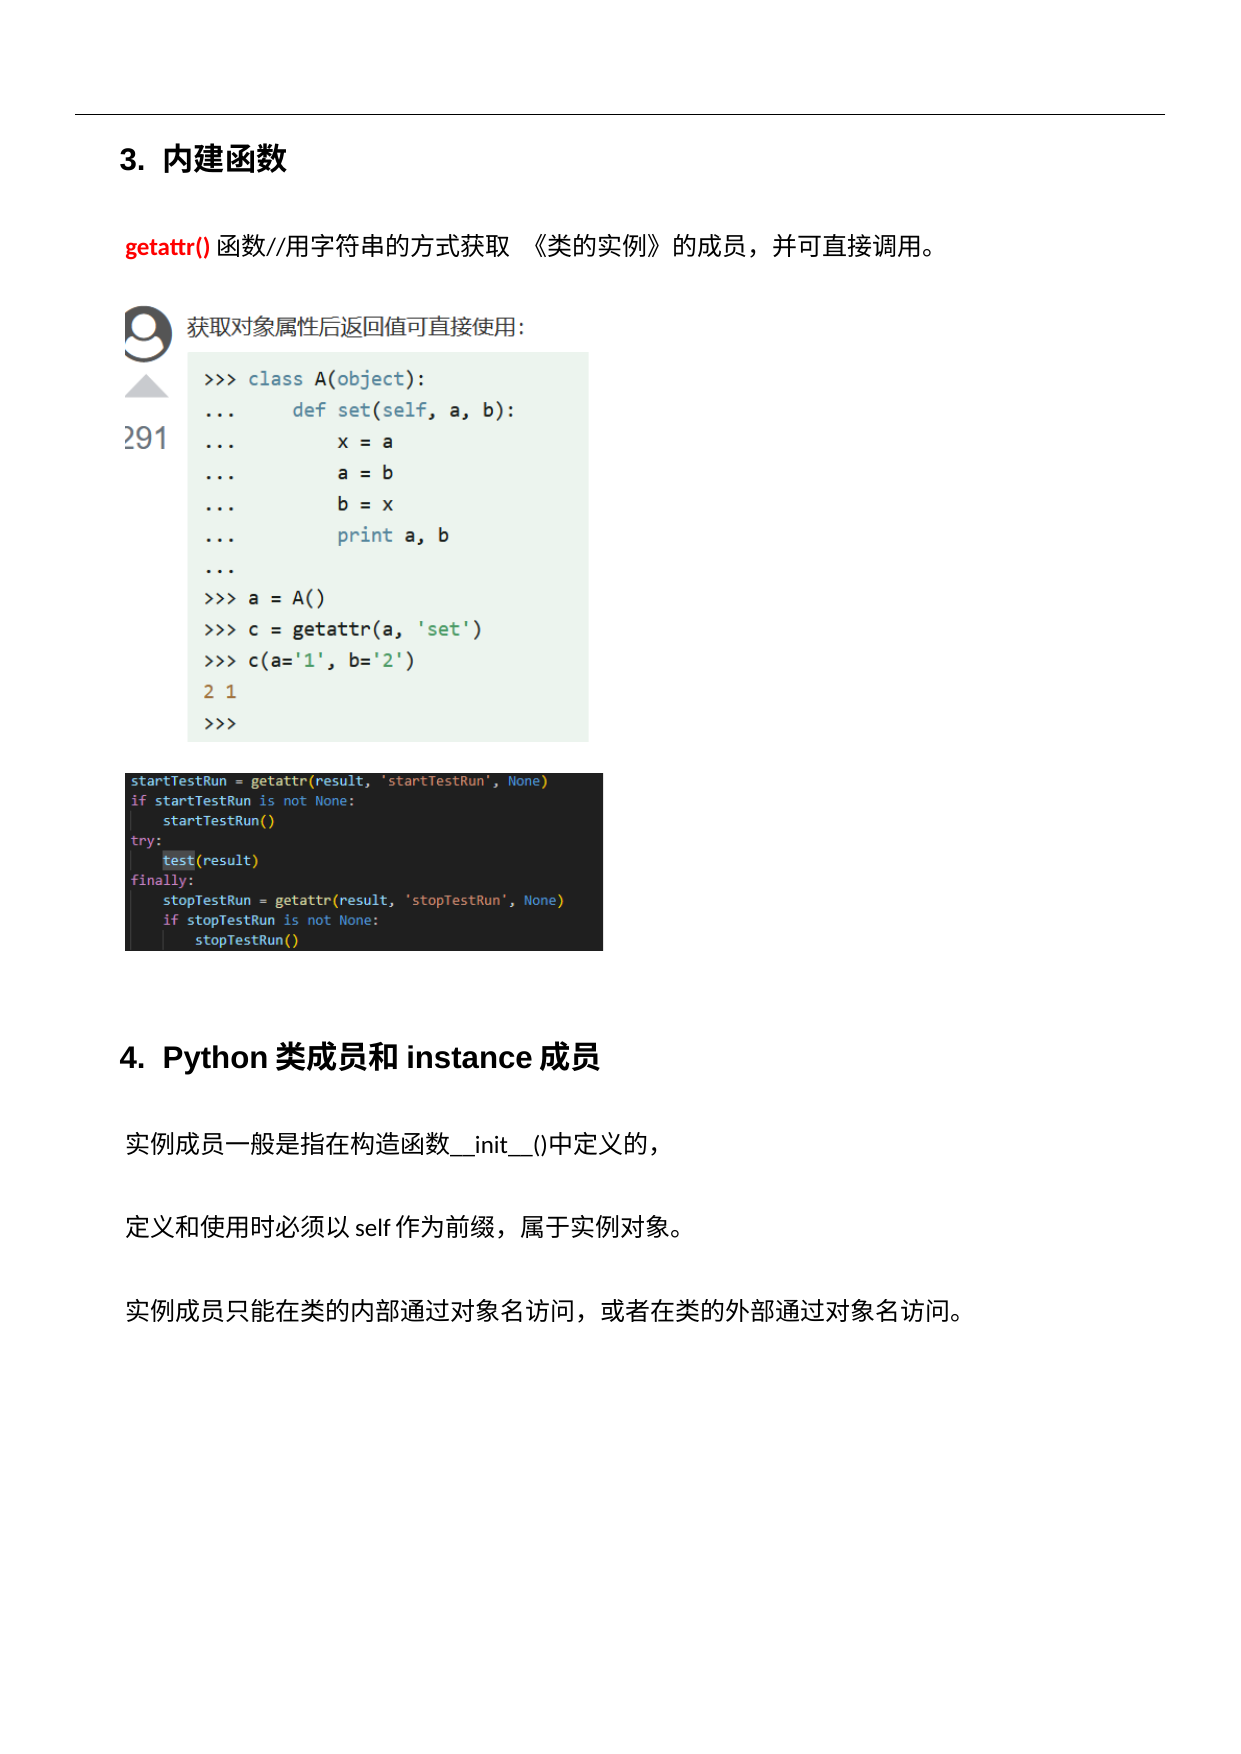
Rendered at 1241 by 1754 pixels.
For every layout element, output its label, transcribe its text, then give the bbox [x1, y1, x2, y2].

subtitle 内建函数 [119, 124, 1165, 189]
text getattr() 函数//用字符串的方式获取 《类的实例》的成员，并可直接调用。 [75, 212, 1165, 277]
text 实例成员只能在类的内部通过对象名访问，‌或者在类的外部通过对象名访问。‌ [75, 1277, 1165, 1342]
text 定义和使用时必须以self作为前缀，‌属于实例对象。‌ [75, 1193, 1165, 1258]
text 实例成员一般是指在构造函数__init__()中定义的，‌ [75, 1110, 1165, 1175]
subtitle Python类成员和instance成员 [119, 1023, 1165, 1088]
